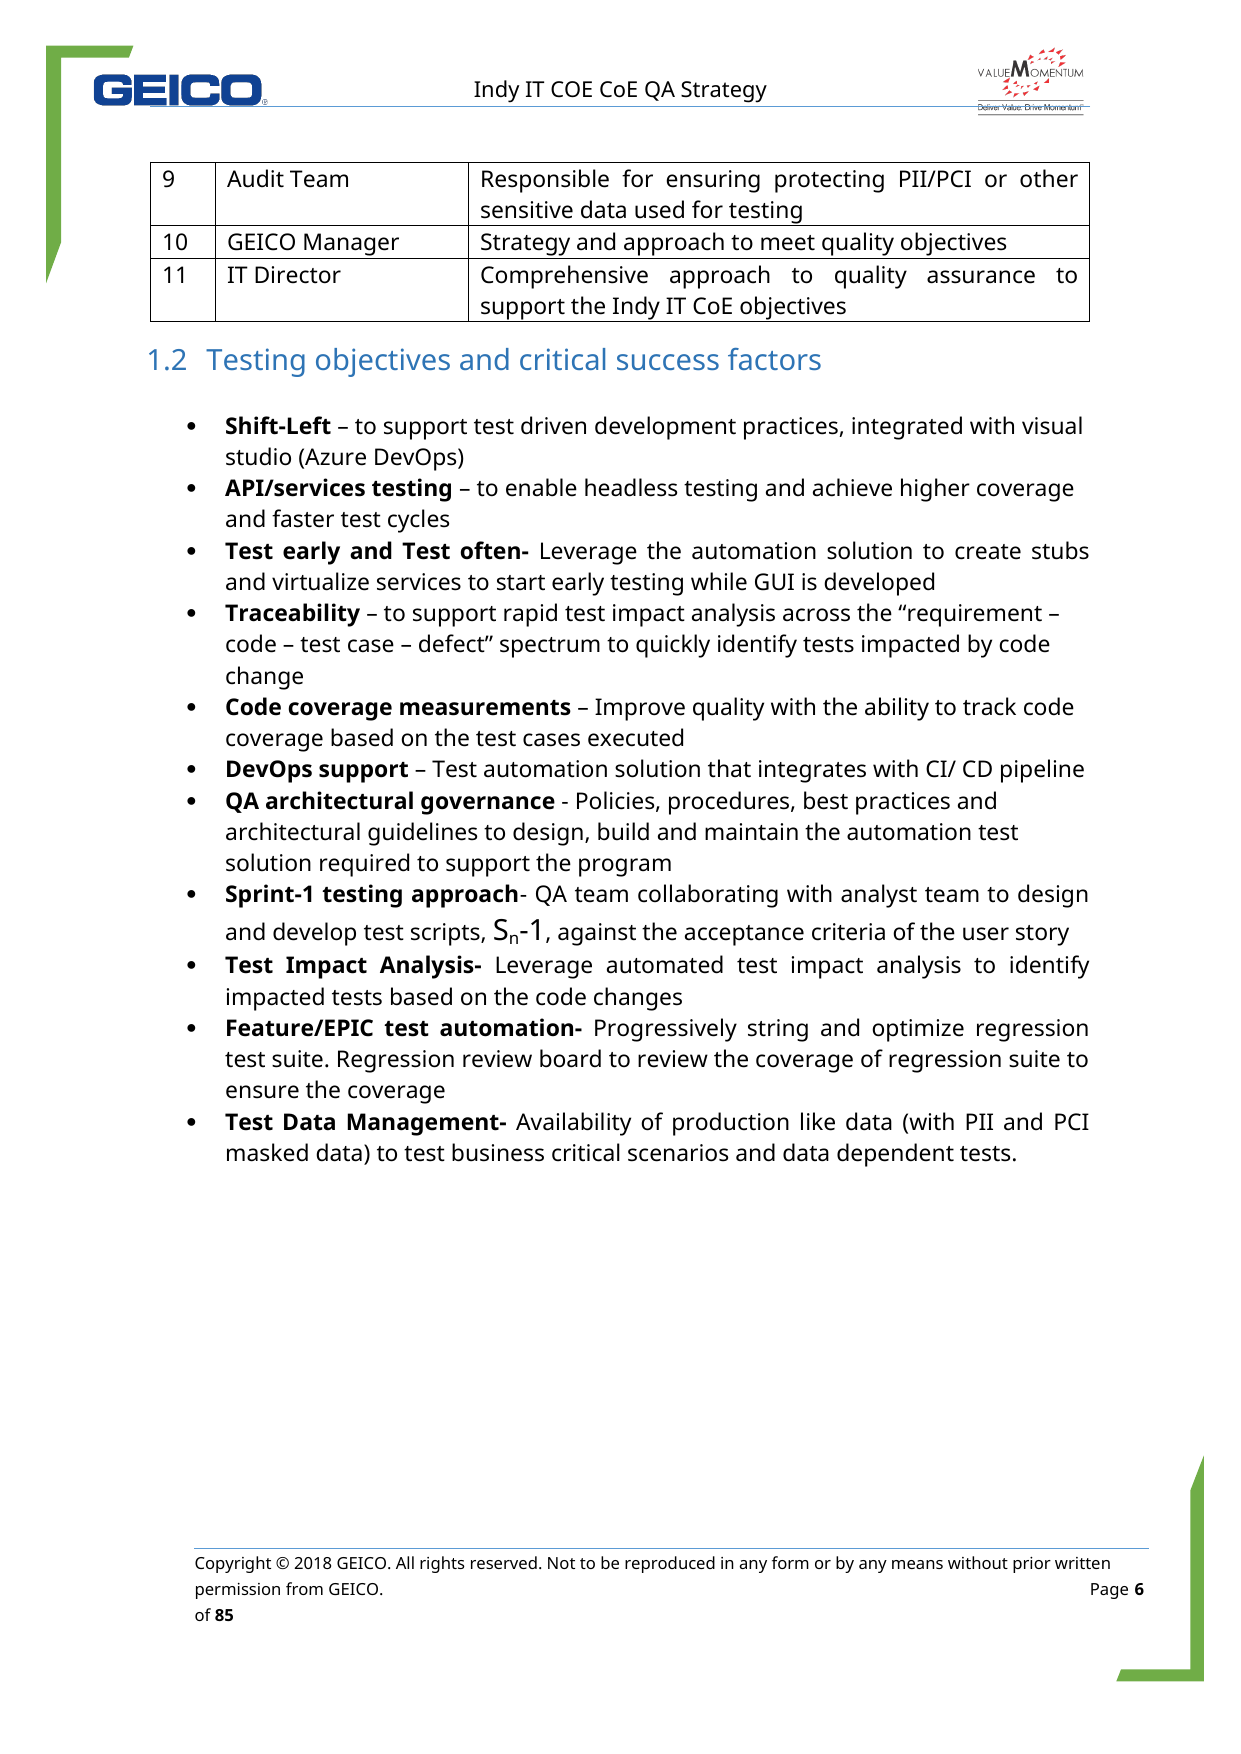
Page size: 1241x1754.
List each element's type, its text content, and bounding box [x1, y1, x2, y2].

list Sprint-1 testing approach- QA team collaborating with analyst team to design and develop test scripts, Sn-1, against the acceptance criteria of the user story [187, 878, 1090, 949]
list DevOps support – Test automation solution that integrates with CI/ CD pipeline [187, 753, 1090, 785]
picture [970, 107, 1091, 120]
subtitle Testing objectives and critical success factors [146, 339, 1090, 378]
list QA architectural governance - Policies, procedures, best practices and architectural guidelines to design, build and maintain the automation test solution required to support the program [187, 785, 1090, 878]
table_cell IT Director [216, 259, 468, 321]
table_cell Responsible for ensuring protecting PII/PCI or other sensitive data used for testing [469, 163, 1089, 225]
table_cell GEICO Manager [216, 226, 468, 257]
list API/services testing – to enable headless testing and achieve higher coverage and faster test cycles [187, 472, 1090, 535]
list Test Impact Analysis- Leverage automated test impact analysis to identify impacted tests based on the code changes [187, 949, 1090, 1012]
picture [970, 42, 1091, 106]
list Traceability – to support rapid test impact analysis across the “requirement – code – test case – defect” spectrum to quickly identify tests impacted by code change [187, 597, 1090, 691]
list Test early and Test often- Leverage the automation solution to create stubs and virtualize services to start early testing while GUI is developed [187, 535, 1090, 597]
table_cell 10 [151, 226, 215, 257]
picture [93, 74, 268, 106]
table_cell 11 [151, 259, 215, 321]
table_cell Strategy and approach to meet quality objectives [469, 226, 1089, 257]
table_cell Comprehensive approach to quality assurance to support the Indy IT CoE objectives [469, 259, 1089, 321]
list Shift-Left – to support test driven development practices, integrated with visual studio (Azure DevOps) [187, 410, 1090, 472]
list Test Data Management- Availability of production like data (with PII and PCI masked data) to test business critical scenarios and data dependent tests. [187, 1106, 1090, 1168]
table_cell 9 [151, 163, 215, 225]
table_cell Audit Team [216, 163, 468, 225]
list Code coverage measurements – Improve quality with the ability to track code coverage based on the test cases executed [187, 691, 1090, 753]
list Feature/EPIC test automation- Progressively string and optimize regression test suite. Regression review board to review the coverage of regression suite to ensure the coverage [187, 1012, 1090, 1106]
